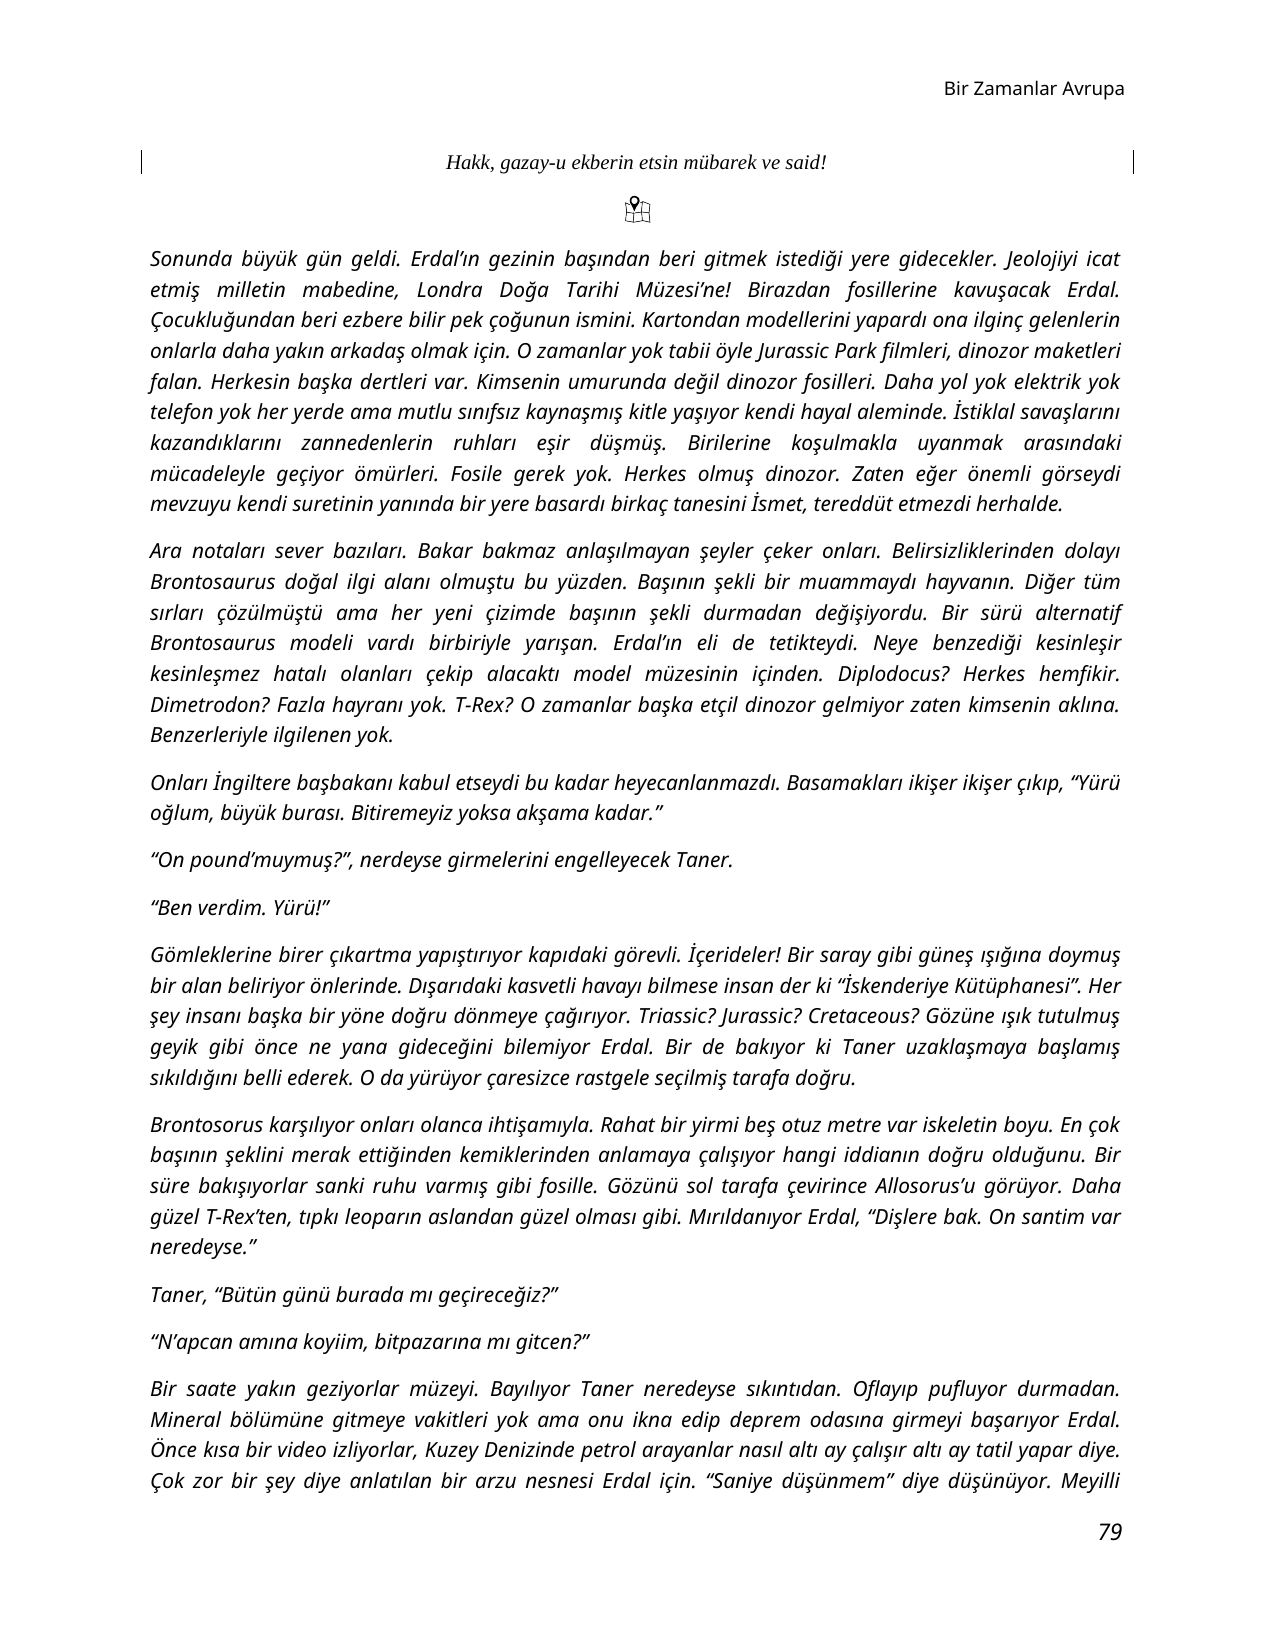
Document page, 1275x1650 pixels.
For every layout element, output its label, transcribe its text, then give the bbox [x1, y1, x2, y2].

picture [621, 192, 654, 226]
text “Ben verdim. Yürü!” [150, 893, 1125, 921]
text Ara notaları sever bazıları. Bakar bakmaz anlaşılmayan şeyler çeker onları. Belirsizliklerinden dolayı Brontosaurus doğal ilgi alanı olmuştu bu yüzden. Başının şekli bir muammaydı hayvanın. Diğer tüm sırları çözülmüştü ama her yeni çizimde başının şekli durmadan değişiyordu. Bir sürü alternatif Brontosaurus modeli vardı birbiriyle yarışan. Erdal’ın eli de tetikteydi. Neye benzediği kesinleşir kesinleşmez hatalı olanları çekip alacaktı model müzesinin içinden. Diplodocus? Herkes hemfikir. Dimetrodon? Fazla hayranı yok. T-Rex? O zamanlar başka etçil dinozor gelmiyor zaten kimsenin aklına. Benzerleriyle ilgilenen yok. [150, 537, 1125, 749]
text “N’apcan amına koyiim, bitpazarına mı gitcen?” [150, 1327, 1125, 1355]
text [150, 1374, 1125, 1494]
text Gömleklerine birer çıkartma yapıştırıyor kapıdaki görevli. İçerideler! Bir saray gibi güneş ışığına doymuş bir alan beliriyor önlerinde. Dışarıdaki kasvetli havayı bilmese insan der ki “İskenderiye Kütüphanesi”. Her şey insanı başka bir yöne doğru dönmeye çağırıyor. Triassic? Jurassic? Cretaceous? Gözüne ışık tutulmuş geyik gibi önce ne yana gideceğini bilemiyor Erdal. Bir de bakıyor ki Taner uzaklaşmaya başlamış sıkıldığını belli ederek. O da yürüyor çaresizce rastgele seçilmiş tarafa doğru. [150, 940, 1125, 1091]
text Taner, “Bütün günü burada mı geçireceğiz?” [150, 1280, 1125, 1308]
text Sonunda büyük gün geldi. Erdal’ın gezinin başından beri gitmek istediği yere gidecekler. Jeolojiyi icat etmiş milletin mabedine, Londra Doğa Tarihi Müzesi’ne! Birazdan fosillerine kavuşacak Erdal. Çocukluğundan beri ezbere bilir pek çoğunun ismini. Kartondan modellerini yapardı ona ilginç gelenlerin onlarla daha yakın arkadaş olmak için. O zamanlar yok tabii öyle Jurassic Park filmleri, dinozor maketleri falan. Herkesin başka dertleri var. Kimsenin umurunda değil dinozor fosilleri. Daha yol yok elektrik yok telefon yok her yerde ama mutlu sınıfsız kaynaşmış kitle yaşıyor kendi hayal aleminde. İstiklal savaşlarını kazandıklarını zannedenlerin ruhları eşir düşmüş. Birilerine koşulmakla uyanmak arasındaki mücadeleyle geçiyor ömürleri. Fosile gerek yok. Herkes olmuş dinozor. Zaten eğer önemli görseydi mevzuyu kendi suretinin yanında bir yere basardı birkaç tanesini İsmet, tereddüt etmezdi herhalde. [150, 244, 1125, 518]
text Hakk, gazay-u ekberin etsin mübarek ve said! [150, 150, 1125, 174]
text “On pound’muymuş?”, nerdeyse girmelerini engelleyecek Taner. [150, 846, 1125, 874]
text Brontosorus karşılıyor onları olanca ihtişamıyla. Rahat bir yirmi beş otuz metre var iskeletin boyu. En çok başının şeklini merak ettiğinden kemiklerinden anlamaya çalışıyor hangi iddianın doğru olduğunu. Bir süre bakışıyorlar sanki ruhu varmış gibi fosille. Gözünü sol tarafa çevirince Allosorus’u görüyor. Daha güzel T-Rex’ten, tıpkı leoparın aslandan güzel olması gibi. Mırıldanıyor Erdal, “Dişlere bak. On santim var neredeyse.” [150, 1110, 1125, 1261]
text Onları İngiltere başbakanı kabul etseydi bu kadar heyecanlanmazdı. Basamakları ikişer ikişer çıkıp, “Yürü oğlum, büyük burası. Bitiremeyiz yoksa akşama kadar.” [150, 768, 1125, 827]
